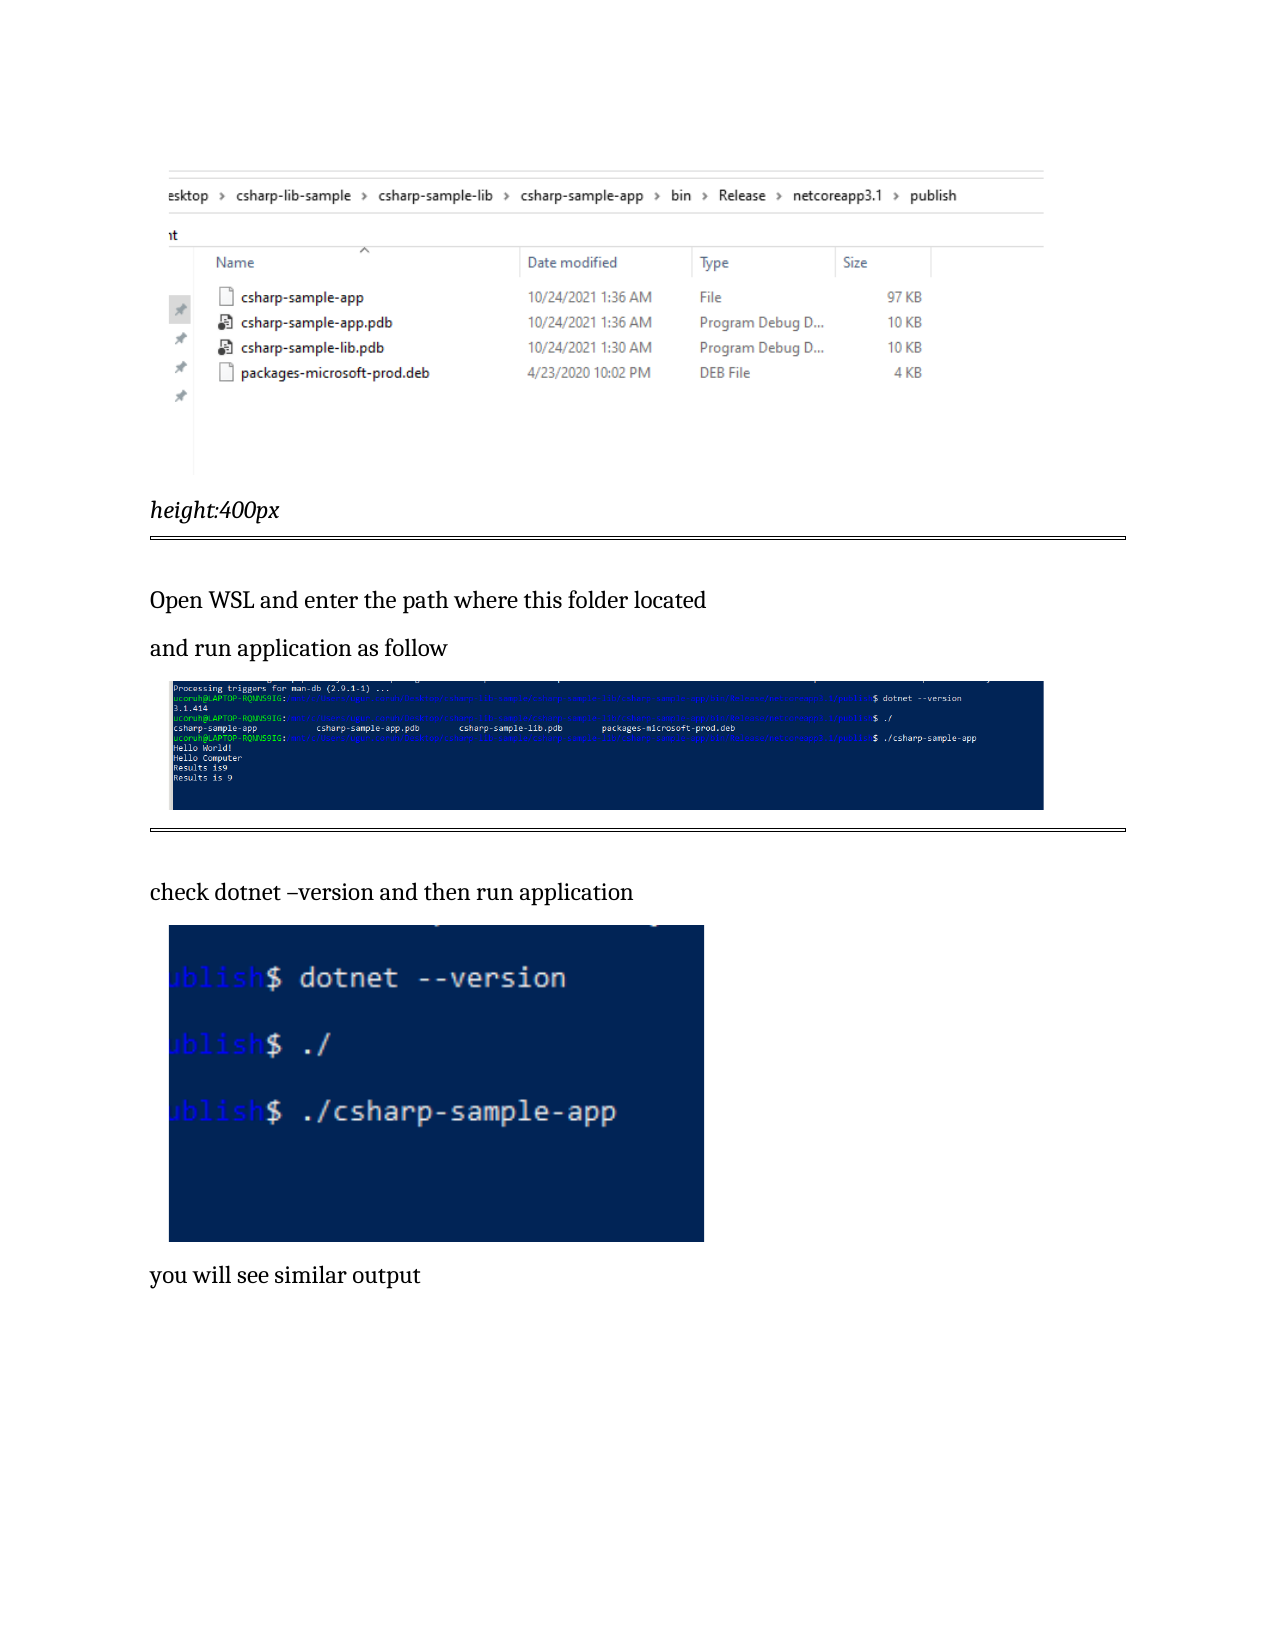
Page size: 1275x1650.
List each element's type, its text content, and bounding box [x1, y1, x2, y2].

text check dotnet –version and then run application [150, 878, 1125, 906]
picture [168, 150, 1044, 475]
picture [168, 925, 705, 1242]
picture [168, 681, 1044, 810]
text you will see similar output [150, 1261, 1125, 1289]
text Open WSL and enter the path where this folder located [150, 586, 1125, 615]
text height:400px [150, 496, 1125, 524]
text and run application as follow [150, 634, 1125, 663]
